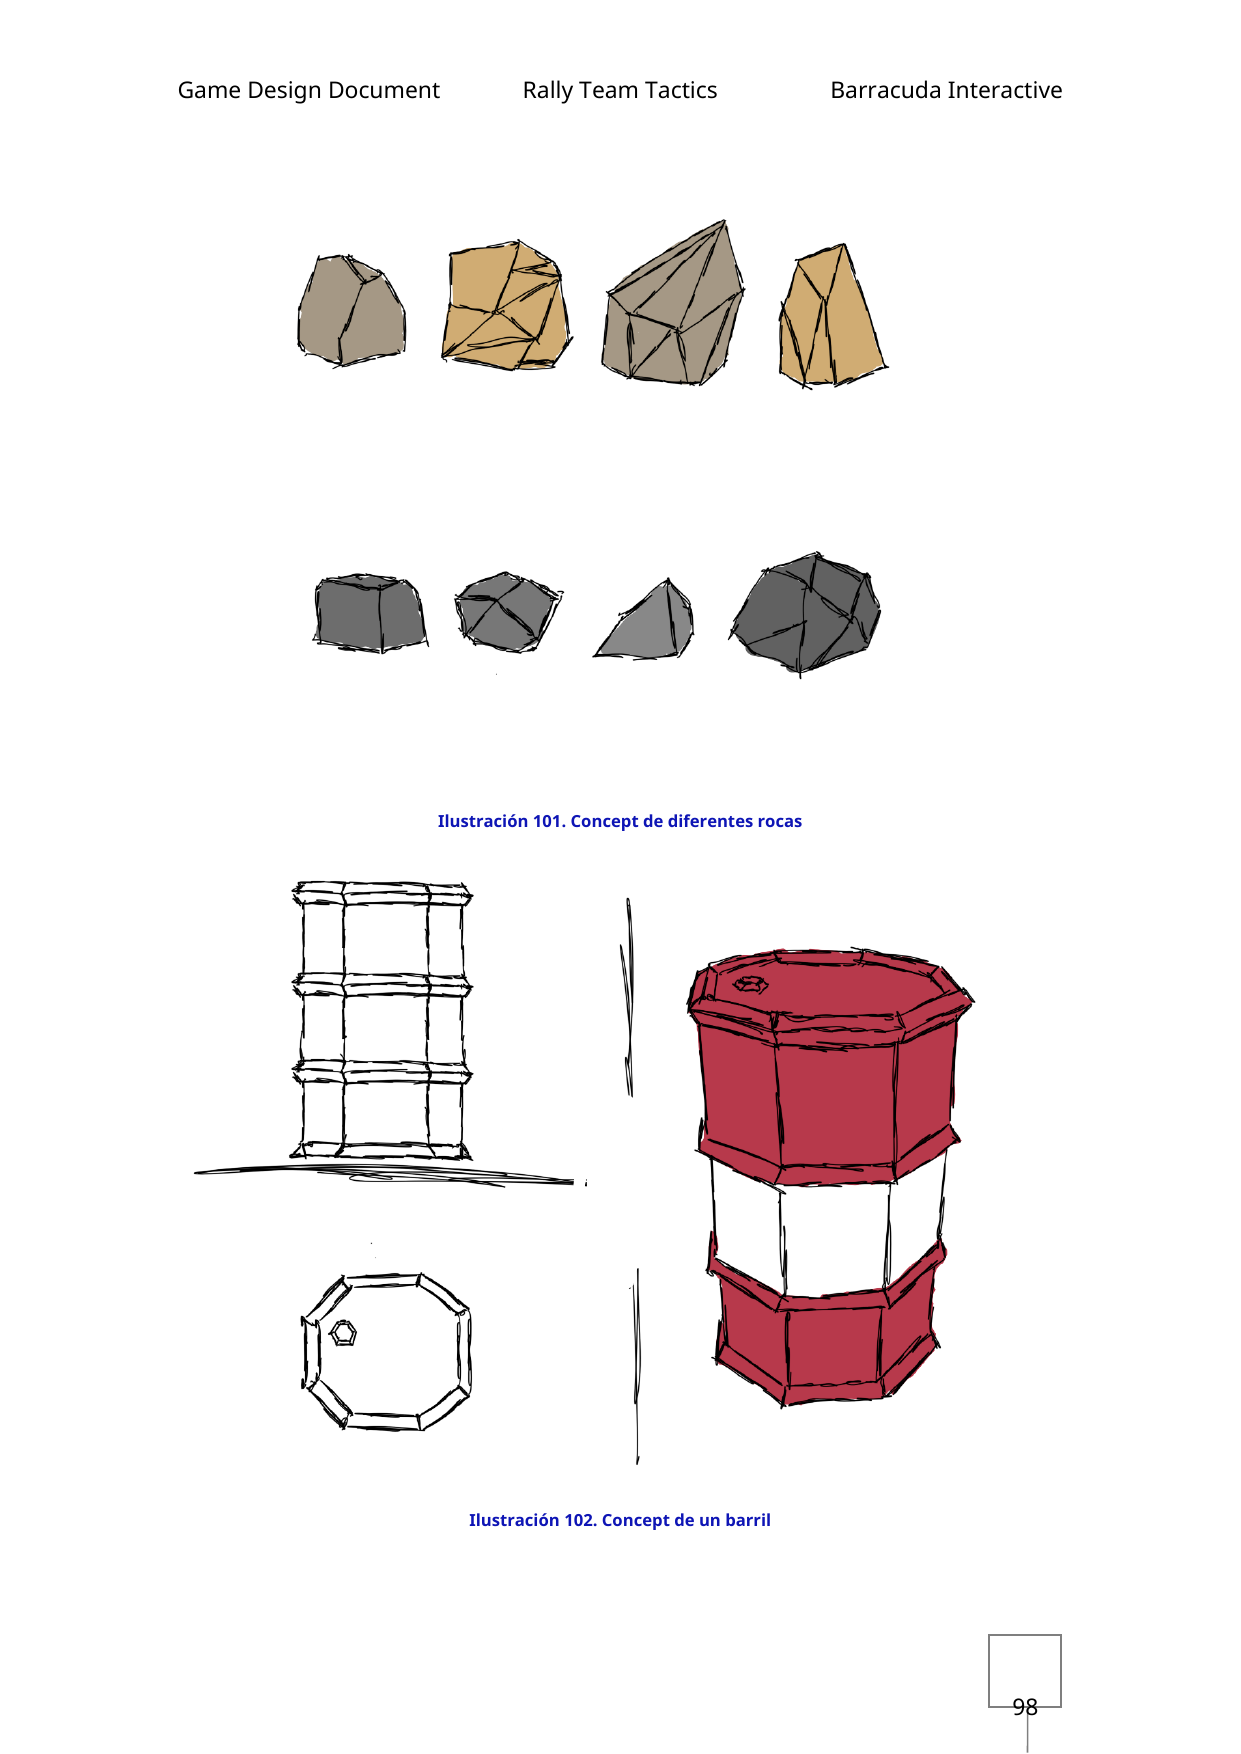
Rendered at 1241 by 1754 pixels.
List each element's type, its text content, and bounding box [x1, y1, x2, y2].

picture [177, 158, 1064, 785]
picture [177, 857, 1064, 1484]
